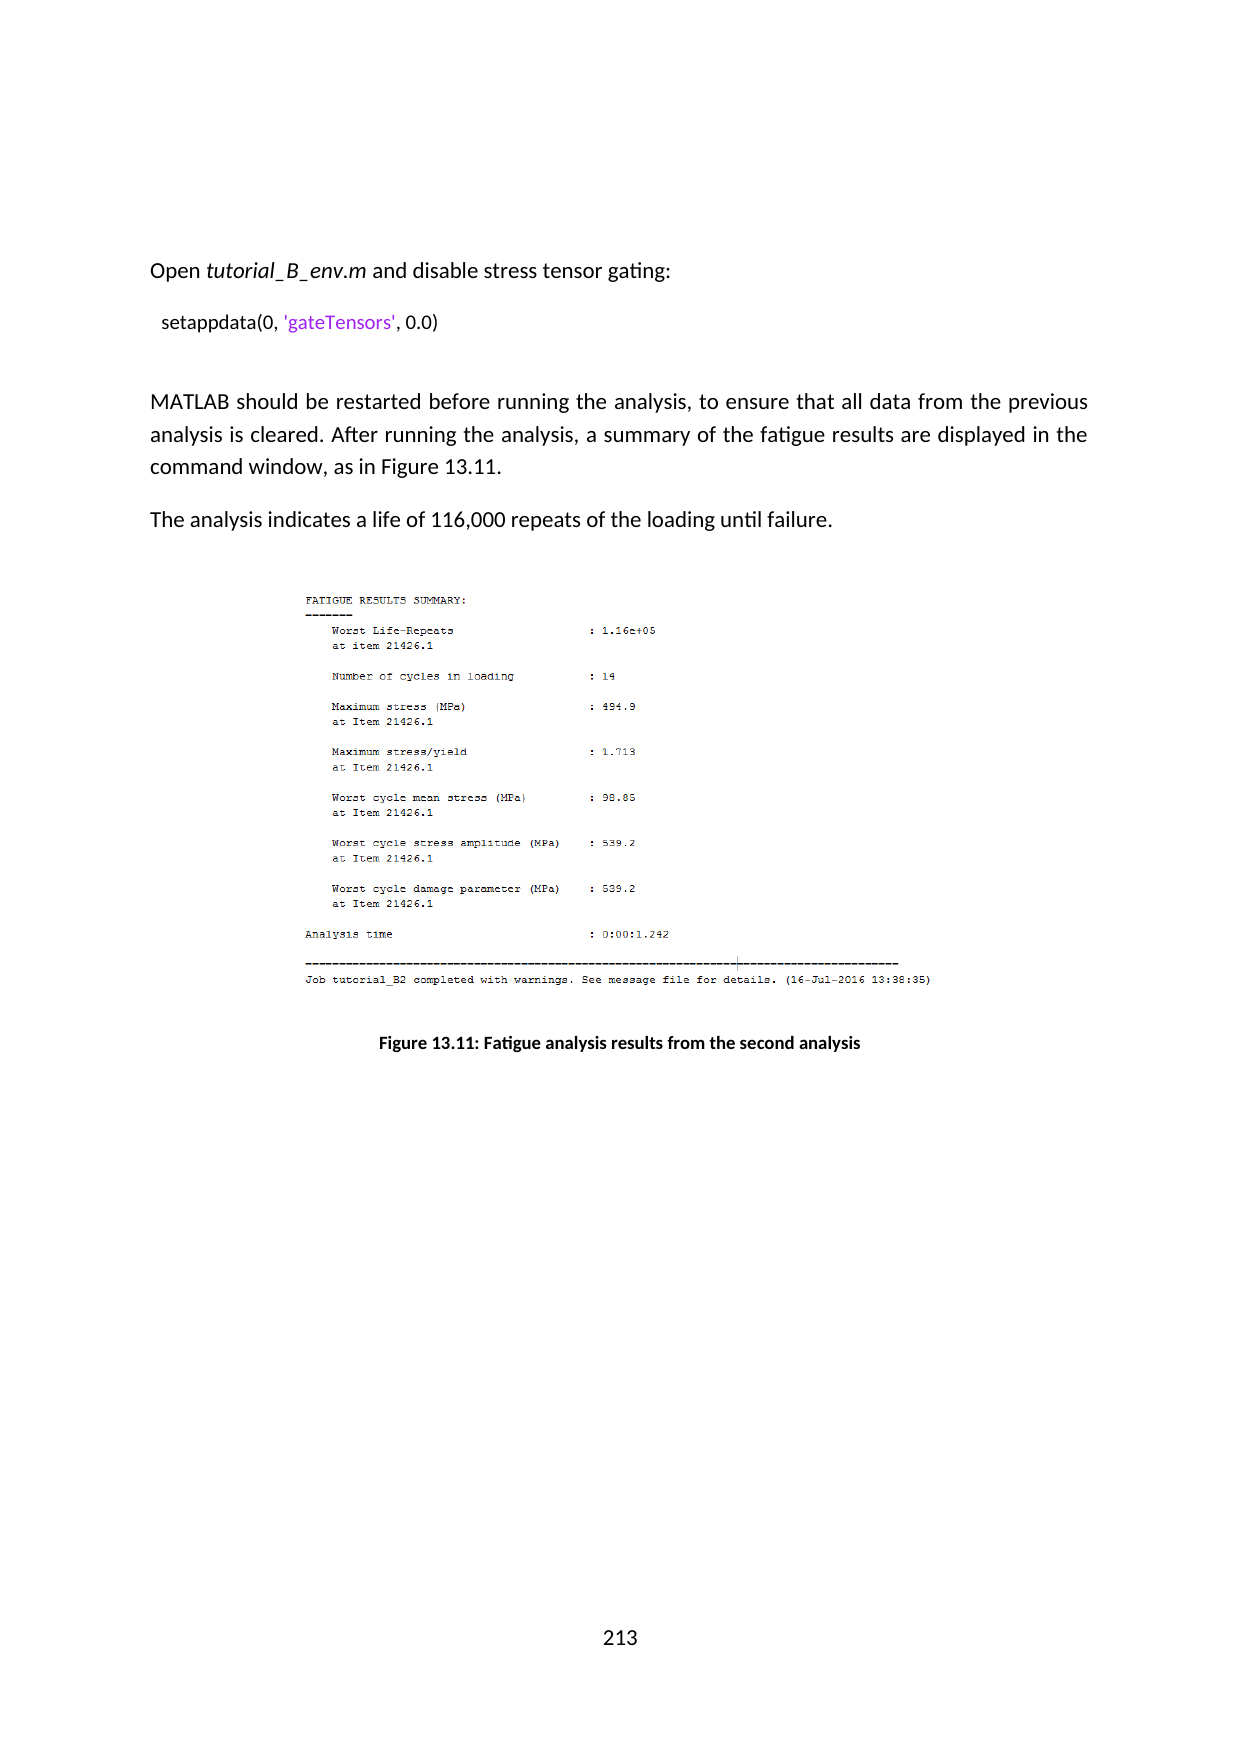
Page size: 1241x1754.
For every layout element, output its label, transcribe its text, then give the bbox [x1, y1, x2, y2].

text Open tutorial_B_env.m and disable stress tensor gating: [150, 256, 1090, 284]
text MATLAB should be restarted before running the analysis, to ensure that all data from the previous analysis is cleared. After running the analysis, a summary of the fatigue results are displayed in the command window, as in Figure 13.11. [150, 387, 1090, 480]
picture [304, 593, 936, 991]
text The analysis indicates a life of 116,000 repeats of the loading until failure. [150, 505, 1090, 533]
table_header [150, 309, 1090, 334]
